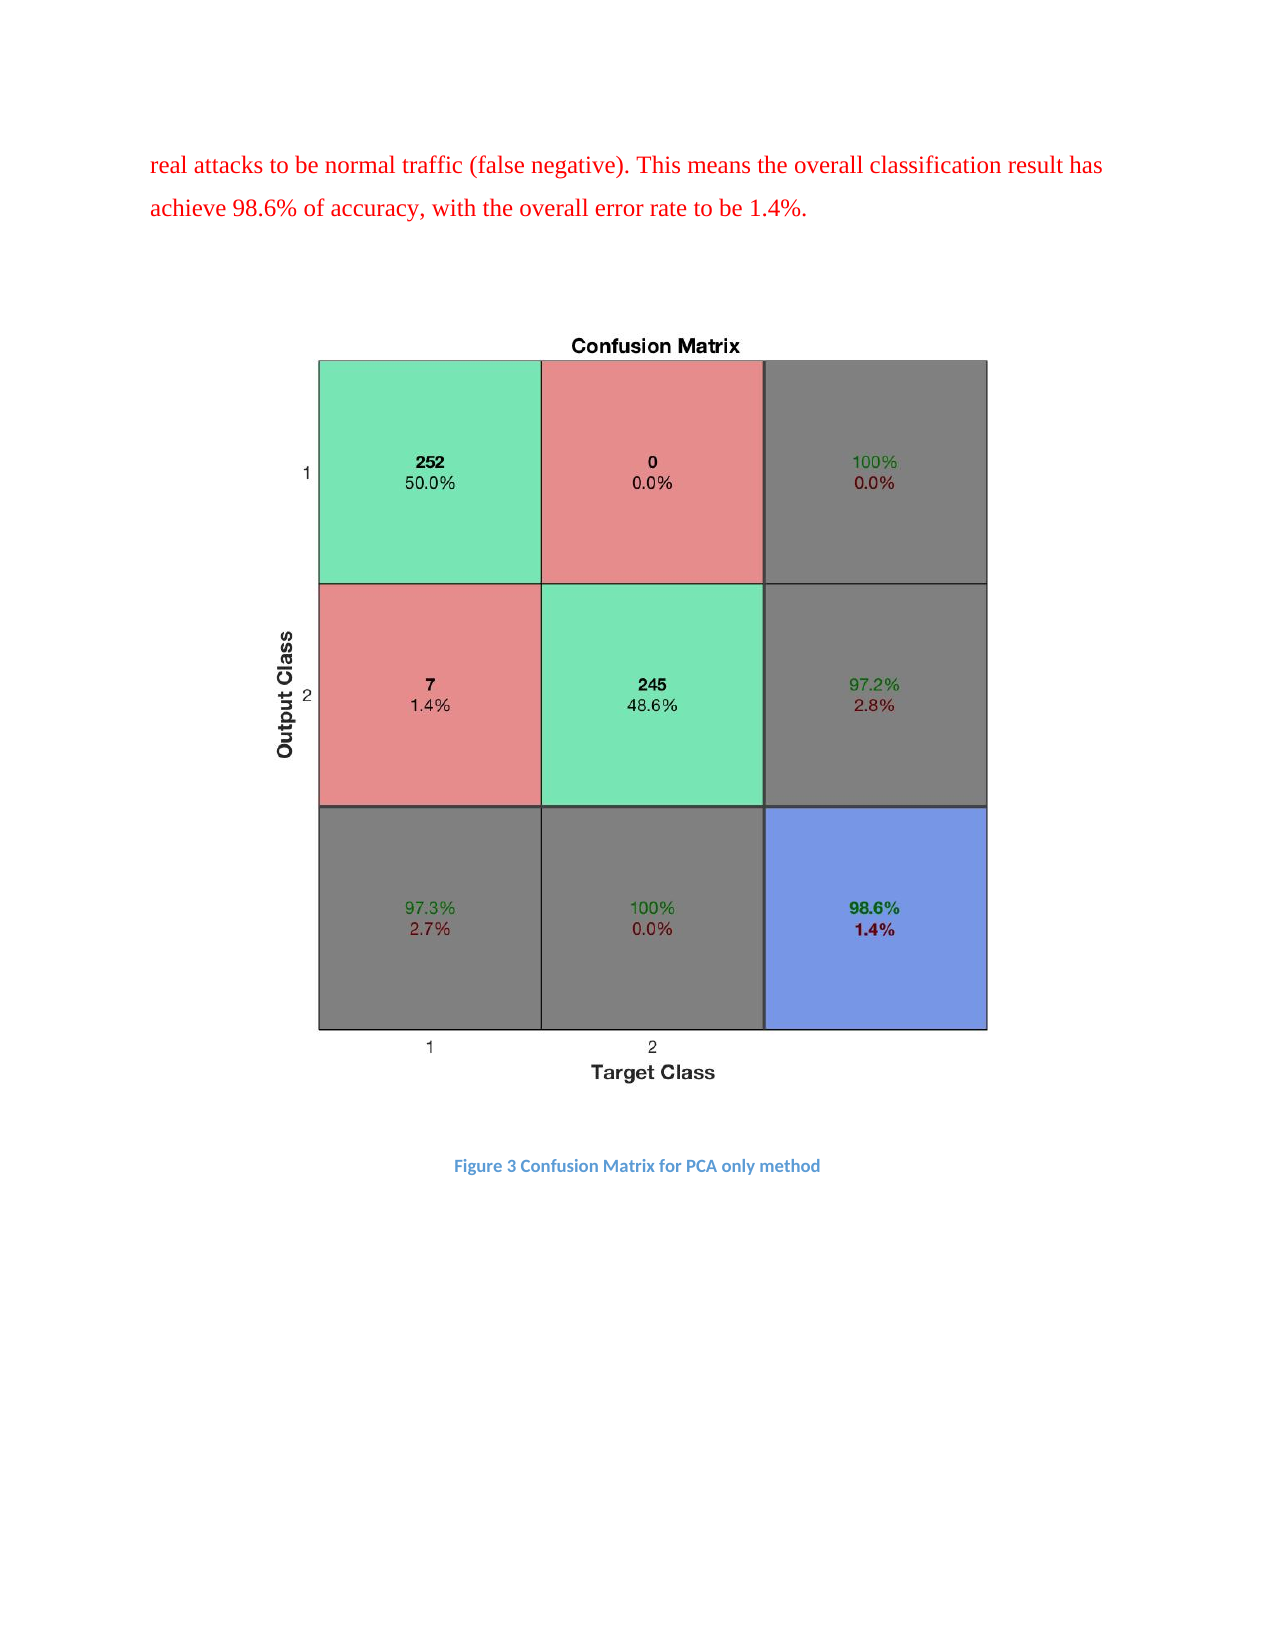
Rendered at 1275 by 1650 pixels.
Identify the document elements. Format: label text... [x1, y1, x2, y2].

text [150, 150, 1125, 222]
picture [207, 279, 1068, 1141]
